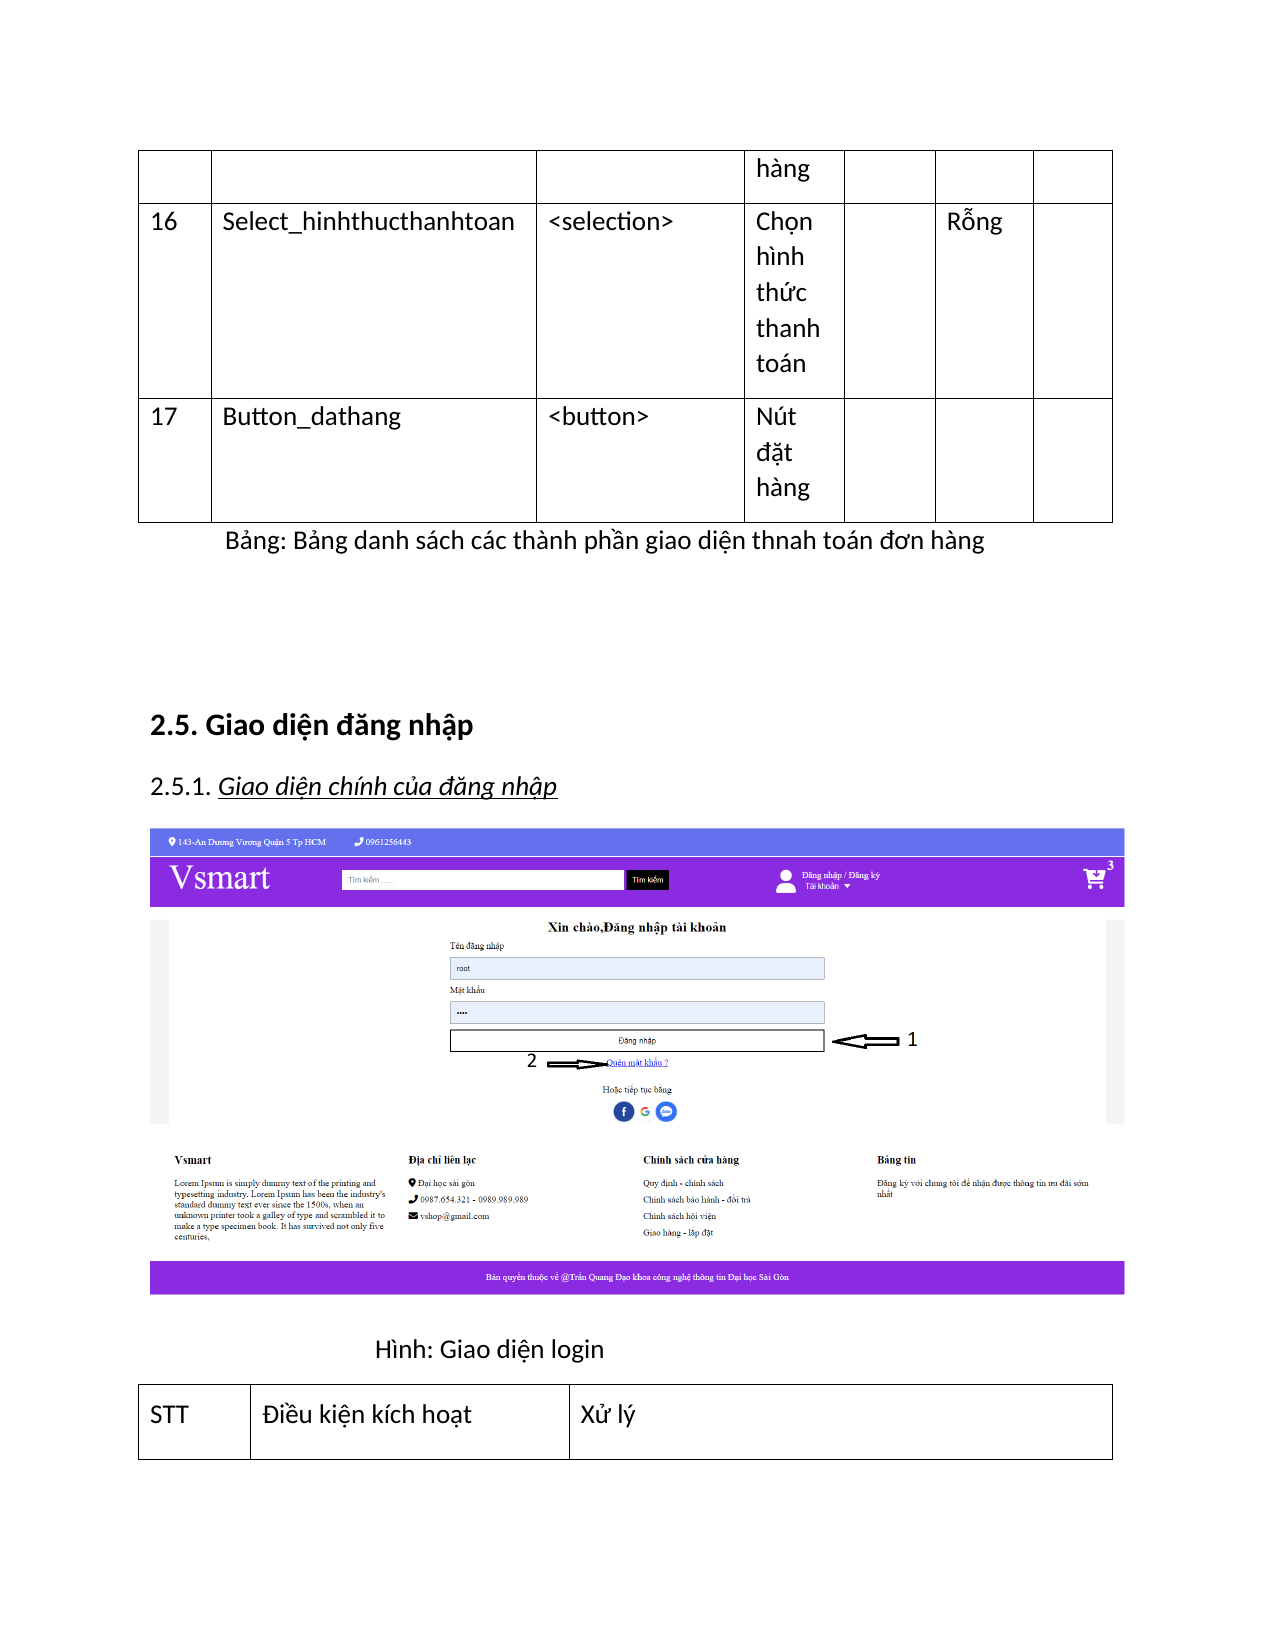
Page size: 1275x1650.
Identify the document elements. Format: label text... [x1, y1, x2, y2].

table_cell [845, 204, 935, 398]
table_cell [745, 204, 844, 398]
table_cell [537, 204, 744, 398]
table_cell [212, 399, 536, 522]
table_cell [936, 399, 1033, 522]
picture [150, 828, 1125, 1313]
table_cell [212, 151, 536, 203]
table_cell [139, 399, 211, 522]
text 2.5. Giao diện đăng nhập [150, 705, 1125, 743]
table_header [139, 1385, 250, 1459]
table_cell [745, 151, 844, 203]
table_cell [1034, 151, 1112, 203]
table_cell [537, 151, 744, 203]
text Bảng: Bảng danh sách các thành phần giao diện thnah toán đơn hàng [150, 523, 1125, 556]
text 2.5.1. Giao diện chính của đăng nhập [150, 769, 1125, 802]
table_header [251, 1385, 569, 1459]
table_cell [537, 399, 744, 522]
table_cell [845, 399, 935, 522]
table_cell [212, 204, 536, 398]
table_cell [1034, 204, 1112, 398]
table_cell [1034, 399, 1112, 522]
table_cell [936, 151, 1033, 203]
text Hình: Giao diện login [300, 1332, 1125, 1365]
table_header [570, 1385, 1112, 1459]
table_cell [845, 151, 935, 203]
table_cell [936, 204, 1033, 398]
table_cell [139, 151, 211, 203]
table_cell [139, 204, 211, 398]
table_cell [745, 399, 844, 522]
